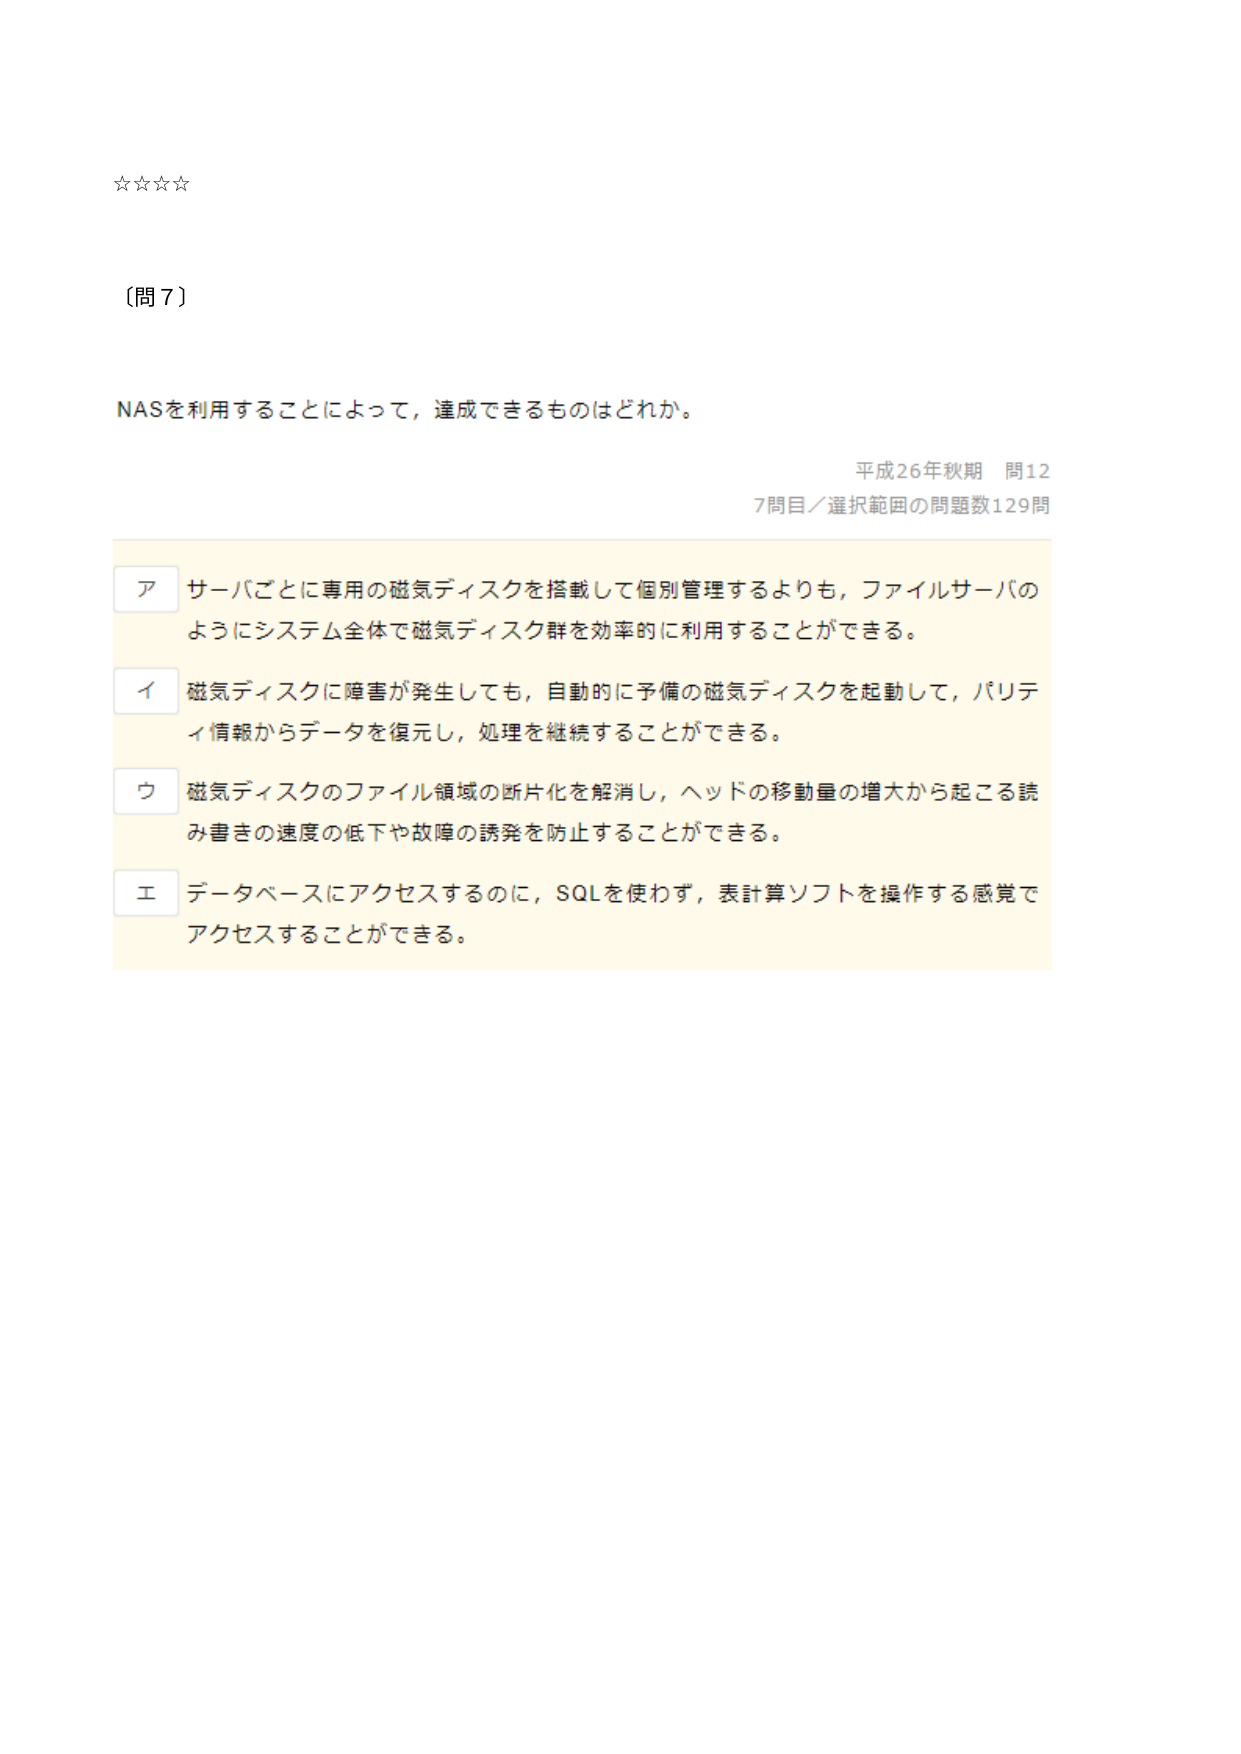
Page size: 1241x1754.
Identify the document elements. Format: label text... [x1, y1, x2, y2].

text 〔問７〕 [112, 277, 1128, 314]
text ☆☆☆☆ [112, 164, 1128, 202]
picture [112, 389, 1052, 970]
